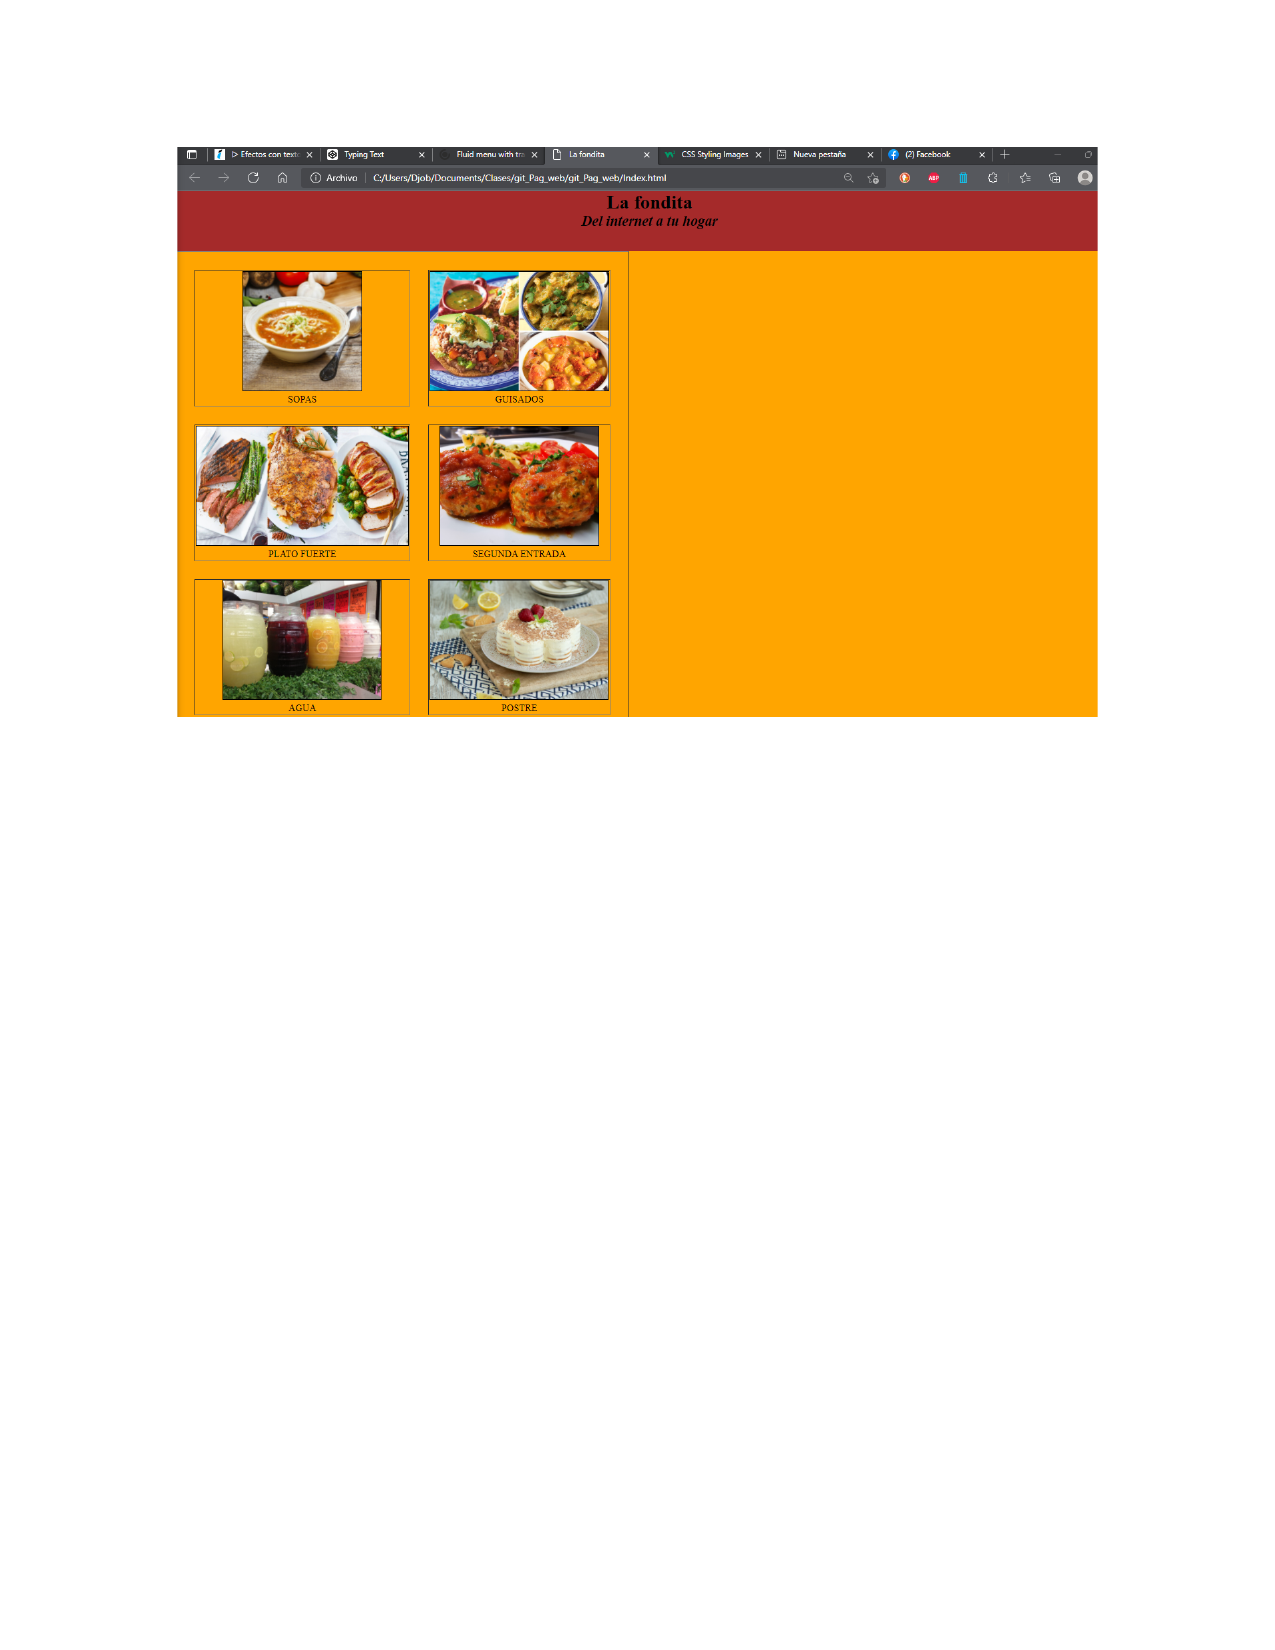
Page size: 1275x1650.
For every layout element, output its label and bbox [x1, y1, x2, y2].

picture [177, 147, 1098, 717]
